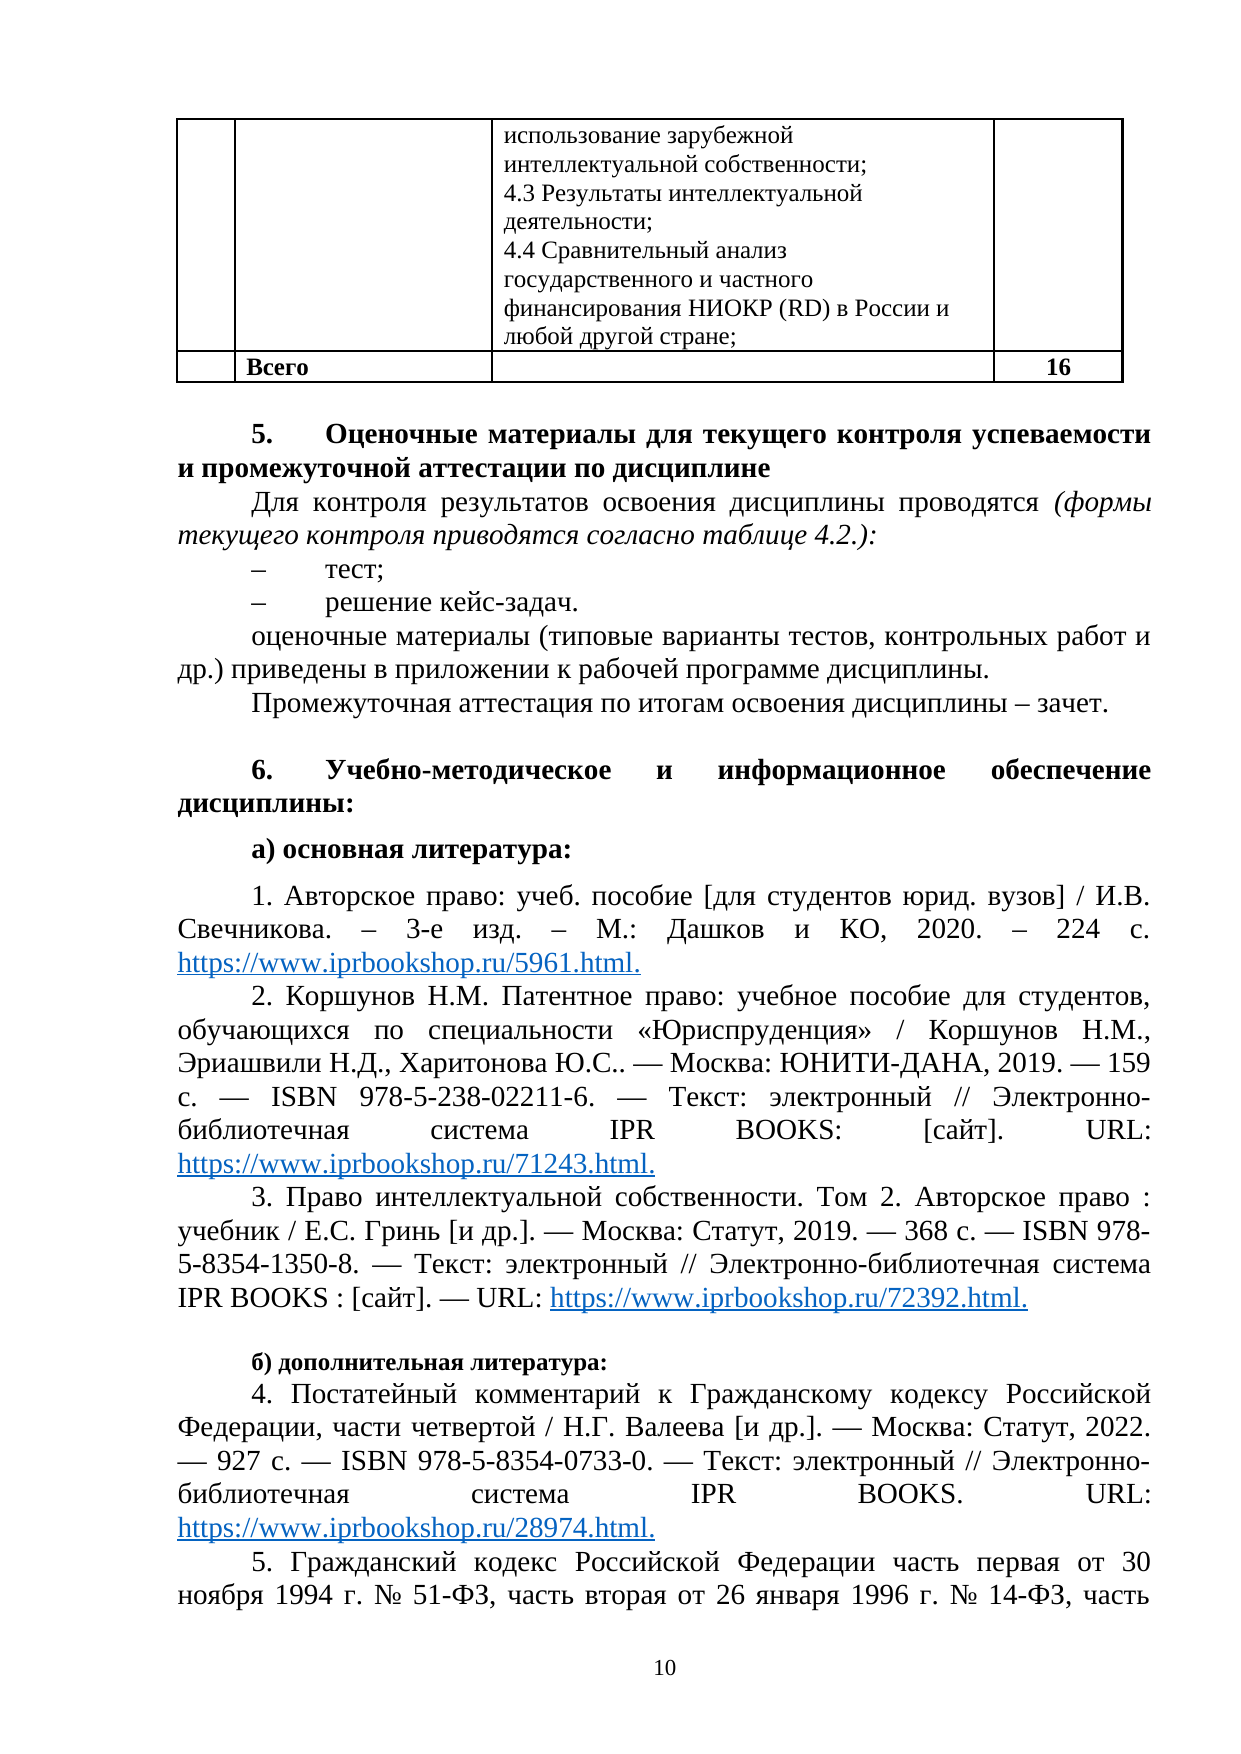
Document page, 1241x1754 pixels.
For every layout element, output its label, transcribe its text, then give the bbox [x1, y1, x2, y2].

table_cell 4 [178, 120, 234, 350]
table_cell 6 [995, 120, 1121, 350]
list Оценочные материалы для текущего контроля успеваемости и промежуточной аттестации по дисциплине [177, 417, 1152, 484]
text Промежуточная аттестация по итогам освоения дисциплины – зачет. [177, 685, 1152, 718]
list Учебно-методическое и информационное обеспечение дисциплины: [177, 752, 1152, 819]
text 2. Коршунов Н.М. Патентное право: учебное пособие для студентов, обучающихся по специальности «Юриспруденция» / Коршунов Н.М., Эриашвили Н.Д., Харитонова Ю.С.. — Москва: ЮНИТИ-ДАНА, 2019. — 159 c. — ISBN 978-5-238-02211-6. — Текст: электронный // Электронно-библиотечная система IPR BOOKS: [сайт]. URL: https://www.iprbookshop.ru/71243.html. [177, 978, 1152, 1179]
text Для контроля результатов освоения дисциплины проводятся (формы текущего контроля приводятся согласно таблице 4.2.): [177, 484, 1152, 551]
text б) дополнительная литература: [177, 1347, 1152, 1376]
table_cell Всего [236, 352, 491, 381]
table_cell [178, 352, 234, 381]
text 3. Право интеллектуальной собственности. Том 2. Авторское право : учебник / Е.С. Гринь [и др.]. — Москва: Статут, 2019. — 368 c. — ISBN 978-5-8354-1350-8. — Текст: электронный // Электронно-библиотечная система IPR BOOKS : [сайт]. — URL: https://www.iprbookshop.ru/72392.html. [177, 1179, 1152, 1314]
text 4. Постатейный комментарий к Гражданскому кодексу Российской Федерации, части четвертой / Н.Г. Валеева [и др.]. — Москва: Статут, 2022. — 927 c. — ISBN 978-5-8354-0733-0. — Текст: электронный // Электронно-библиотечная система IPR BOOKS. URL: https://www.iprbookshop.ru/28974.html. [177, 1376, 1152, 1544]
text 1. Авторское право: учеб. пособие [для студентов юрид. вузов] / И.В. Свечникова. – 3-е изд. – М.: Дашков и КО, 2020. – 224 с. https://www.iprbookshop.ru/5961.html. [177, 878, 1152, 978]
text а) основная литература: [251, 832, 1152, 865]
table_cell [236, 120, 491, 350]
table_cell [493, 352, 993, 381]
text – решение кейс-задач. [177, 584, 1152, 618]
table_cell 16 [995, 352, 1121, 381]
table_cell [493, 120, 993, 350]
text оценочные материалы (типовые варианты тестов, контрольных работ и др.) приведены в приложении к рабочей программе дисциплины. [177, 618, 1152, 685]
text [177, 1544, 1152, 1611]
text – тест; [177, 551, 1152, 584]
